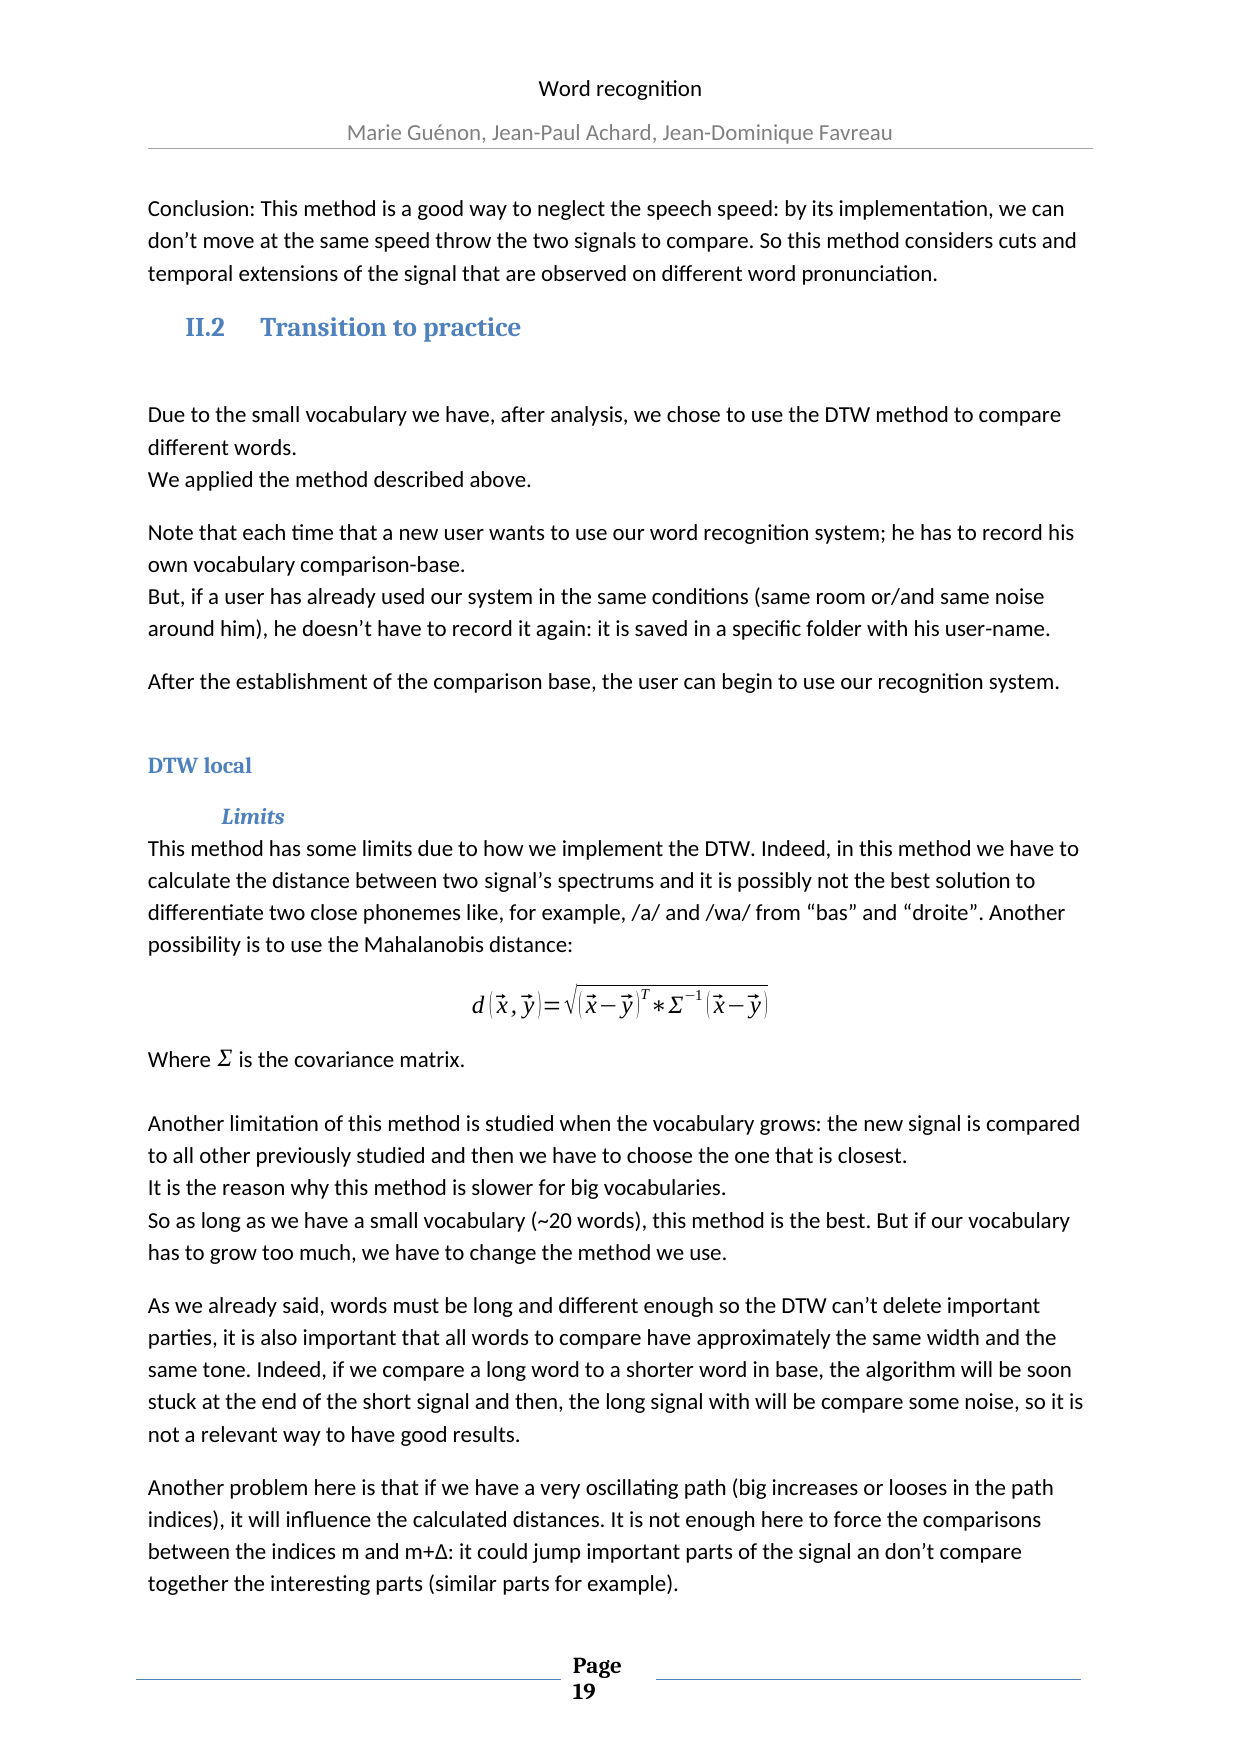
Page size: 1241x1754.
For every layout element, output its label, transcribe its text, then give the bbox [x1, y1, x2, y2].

text Conclusion: This method is a good way to neglect the speech speed: by its implementation, we can don’t move at the same speed throw the two signals to compare. So this method considers cuts and temporal extensions of the signal that are observed on different word pronunciation. [148, 194, 1093, 287]
text Where is the covariance matrix. Another limitation of this method is studied when the vocabulary grows: the new signal is compared to all other previously studied and then we have to choose the one that is closest. It is the reason why this method is slower for big vocabularies. So as long as we have a small vocabulary (~20 words), this method is the best. But if our vocabulary has to grow too much, we have to change the method we use. [148, 1045, 1093, 1266]
subtitle DTW local [148, 753, 1093, 779]
subtitle Transition to practice [185, 312, 1093, 343]
text Another problem here is that if we have a very oscillating path (big increases or looses in the path indices), it will influence the calculated distances. It is not enough here to force the comparisons between the indices m and m+Δ: it could jump important parts of the signal an don’t compare together the interesting parts (similar parts for example). [148, 1473, 1093, 1597]
text Note that each time that a new user wants to use our word recognition system; he has to record his own vocabulary comparison-base. But, if a user has already used our system in the same conditions (same room or/and same noise around him), he doesn’t have to record it again: it is saved in a specific folder with his user-name. [148, 518, 1093, 642]
text As we already said, words must be long and different enough so the DTW can’t delete important parties, it is also important that all words to compare have approximately the same width and the same tone. Indeed, if we compare a long word to a shorter word in base, the algorithm will be soon stuck at the end of the short signal and then, the long signal with will be compare some noise, so it is not a relevant way to have good results. [148, 1291, 1093, 1448]
text Due to the small vocabulary we have, after analysis, we chose to use the DTW method to compare different words. We applied the method described above. [148, 400, 1093, 493]
subtitle Limits [148, 804, 1093, 830]
text After the establishment of the comparison base, the user can begin to use our recognition system. [148, 667, 1093, 728]
text This method has some limits due to how we implement the DTW. Indeed, in this method we have to calculate the distance between two signal’s spectrums and it is possibly not the best solution to differentiate two close phonemes like, for example, /a/ and /wa/ from “bas” and “droite”. Another possibility is to use the Mahalanobis distance: [148, 834, 1093, 958]
